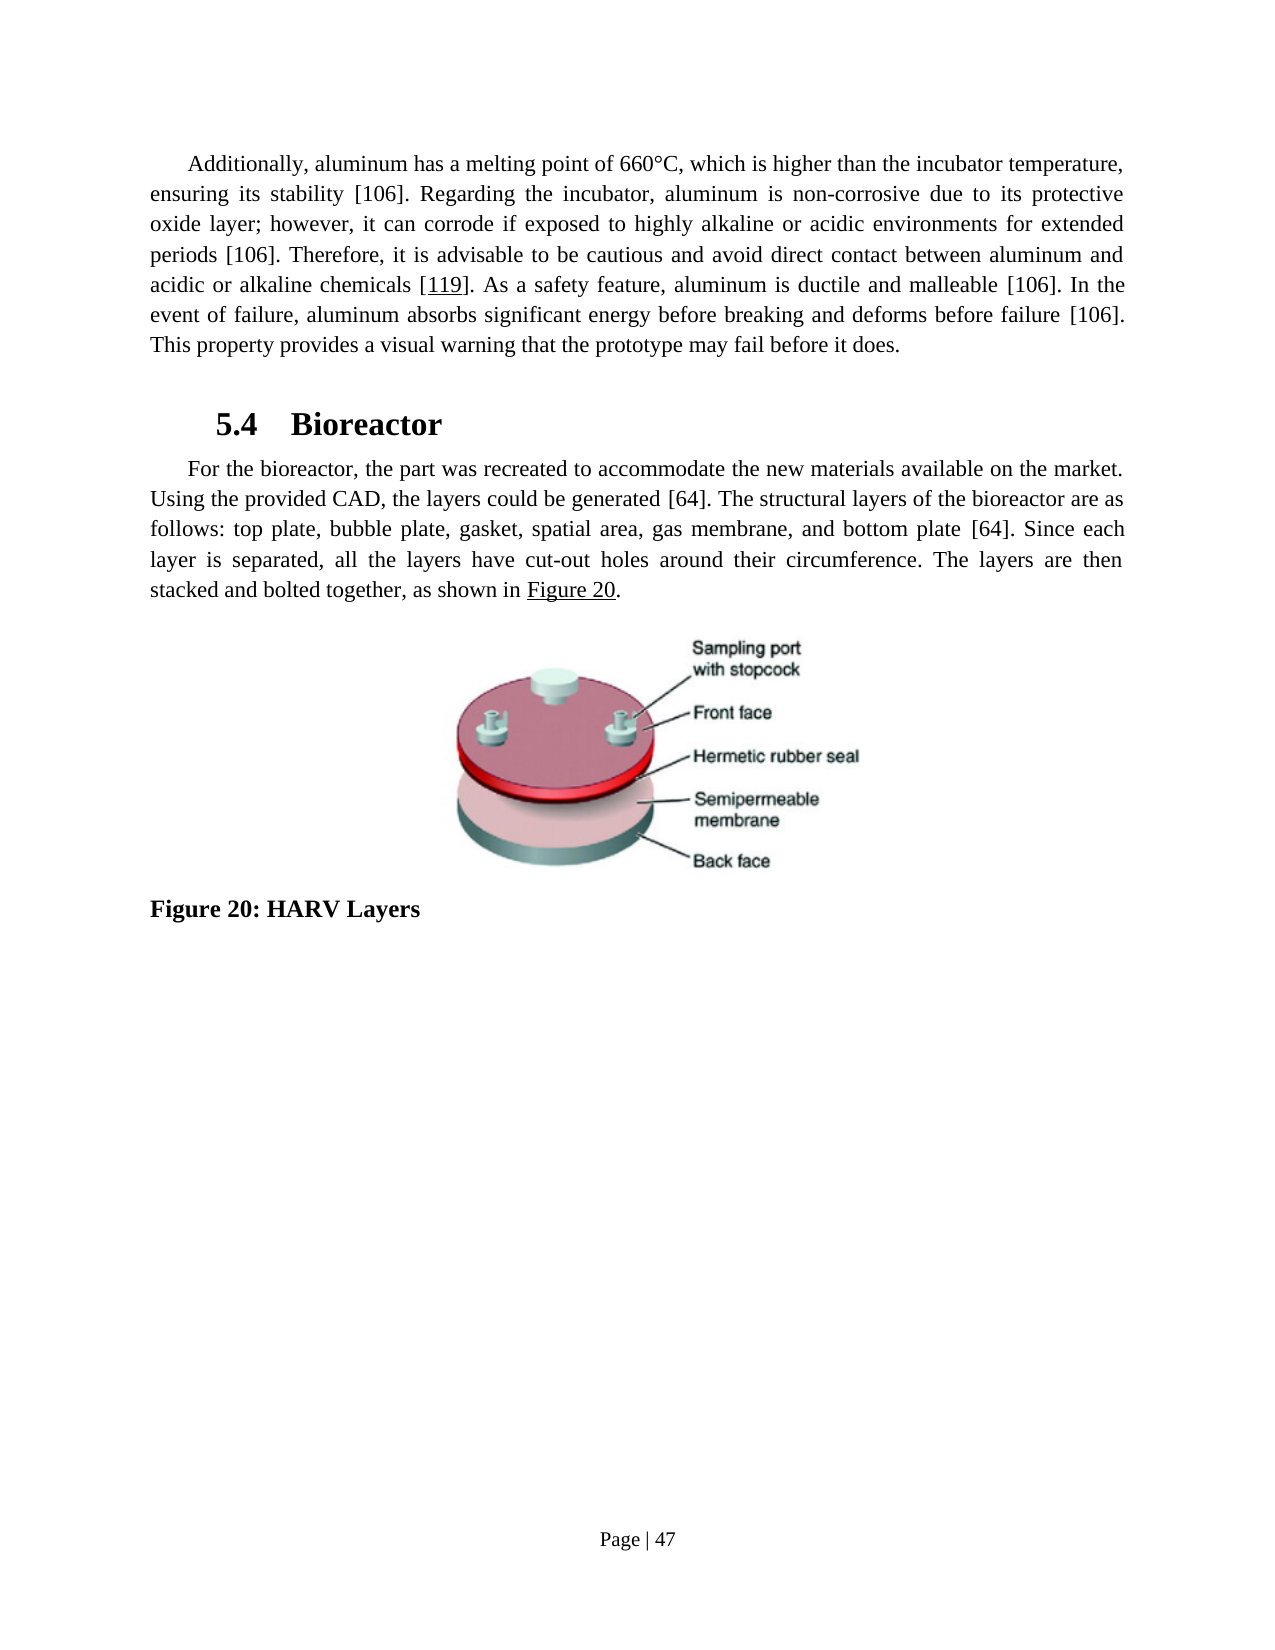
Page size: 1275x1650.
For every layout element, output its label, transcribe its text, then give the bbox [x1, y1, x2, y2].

text For the bioreactor, the part was recreated to accommodate the new materials available on the market. Using the provided CAD, the layers could be generated [64]. The structural layers of the bioreactor are as follows: top plate, bubble plate, gasket, spatial area, gas membrane, and bottom plate [64]. Since each layer is separated, all the layers have cut-out holes around their circumference. The layers are then stacked and bolted together, as shown in Figure 20. [150, 455, 1125, 602]
picture [434, 636, 872, 882]
subtitle Bioreactor [216, 404, 1125, 442]
text Additionally, aluminum has a melting point of 660°C, which is higher than the incubator temperature, ensuring its stability [106]. Regarding the incubator, aluminum is non-corrosive due to its protective oxide layer; however, it can corrode if exposed to highly alkaline or acidic environments for extended periods [106]. Therefore, it is advisable to be cautious and avoid direct contact between aluminum and acidic or alkaline chemicals [119]. As a safety feature, aluminum is ductile and malleable [106]. In the event of failure, aluminum absorbs significant energy before breaking and deforms before failure [106]. This property provides a visual warning that the prototype may fail before it does. [150, 150, 1125, 358]
